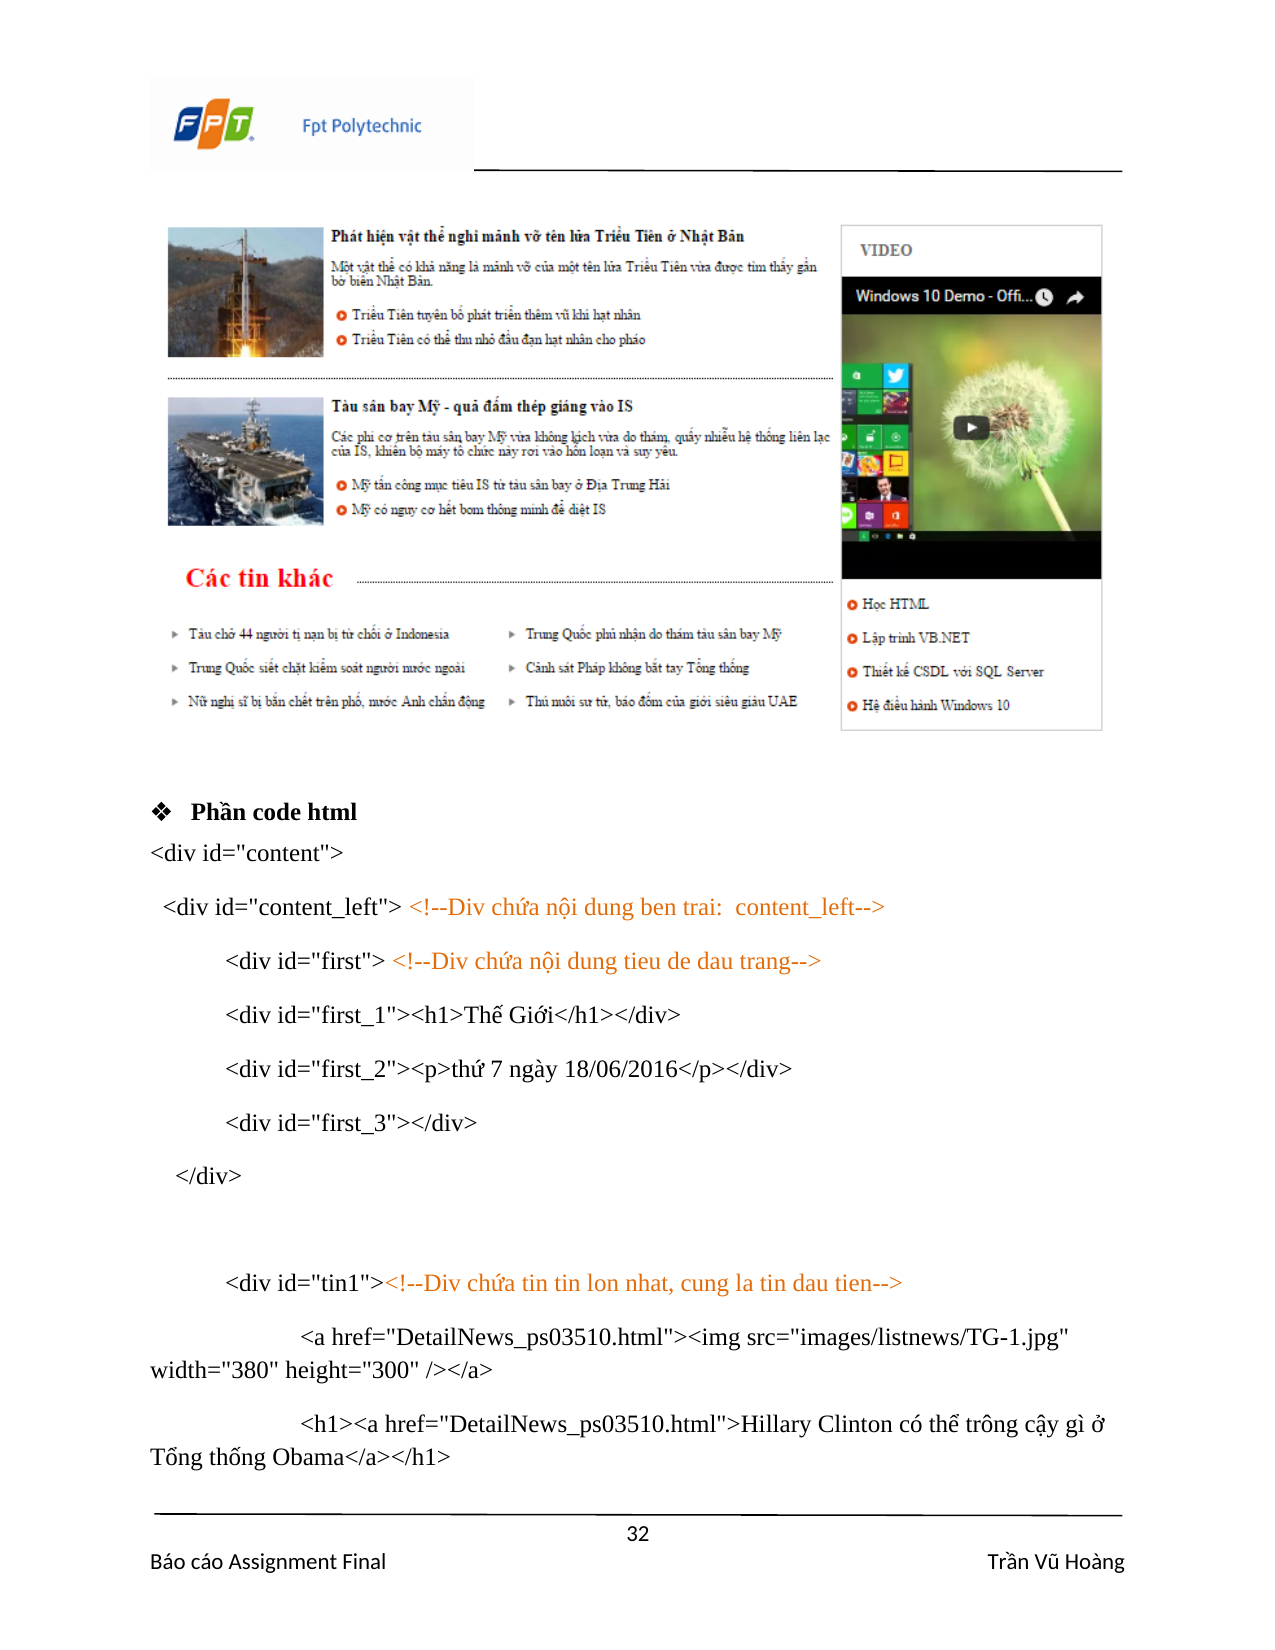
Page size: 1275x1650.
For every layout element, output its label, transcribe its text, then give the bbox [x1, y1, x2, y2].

text <div id="first_2"><p>thứ 7 ngày 18/06/2016</p></div> [150, 1054, 1125, 1082]
picture [150, 221, 1125, 744]
text <div id="first_1"><h1>Thế Giới</h1></div> [150, 1000, 1125, 1029]
list Phần code html [150, 797, 1125, 826]
text <div id="tin1"><!--Div chứa tin tin lon nhat, cung la tin dau tien--> [150, 1268, 1125, 1297]
text </div> [150, 1161, 1125, 1190]
text <h1><a href="DetailNews_ps03510.html">Hillary Clinton có thể trông cậy gì ở Tổng thống Obama</a></h1> [150, 1409, 1125, 1471]
text <div id="first_3"></div> [150, 1108, 1125, 1136]
text <div id="content"> [150, 838, 1125, 867]
text <a href="DetailNews_ps03510.html"><img src="images/listnews/TG-1.jpg" width="380" height="300" /></a> [150, 1322, 1125, 1384]
text <div id="first"> <!--Div chứa nội dung tieu de dau trang--> [150, 946, 1125, 975]
text <div id="content_left"> <!--Div chứa nội dung ben trai: content_left--> [150, 892, 1125, 921]
picture [150, 75, 474, 172]
